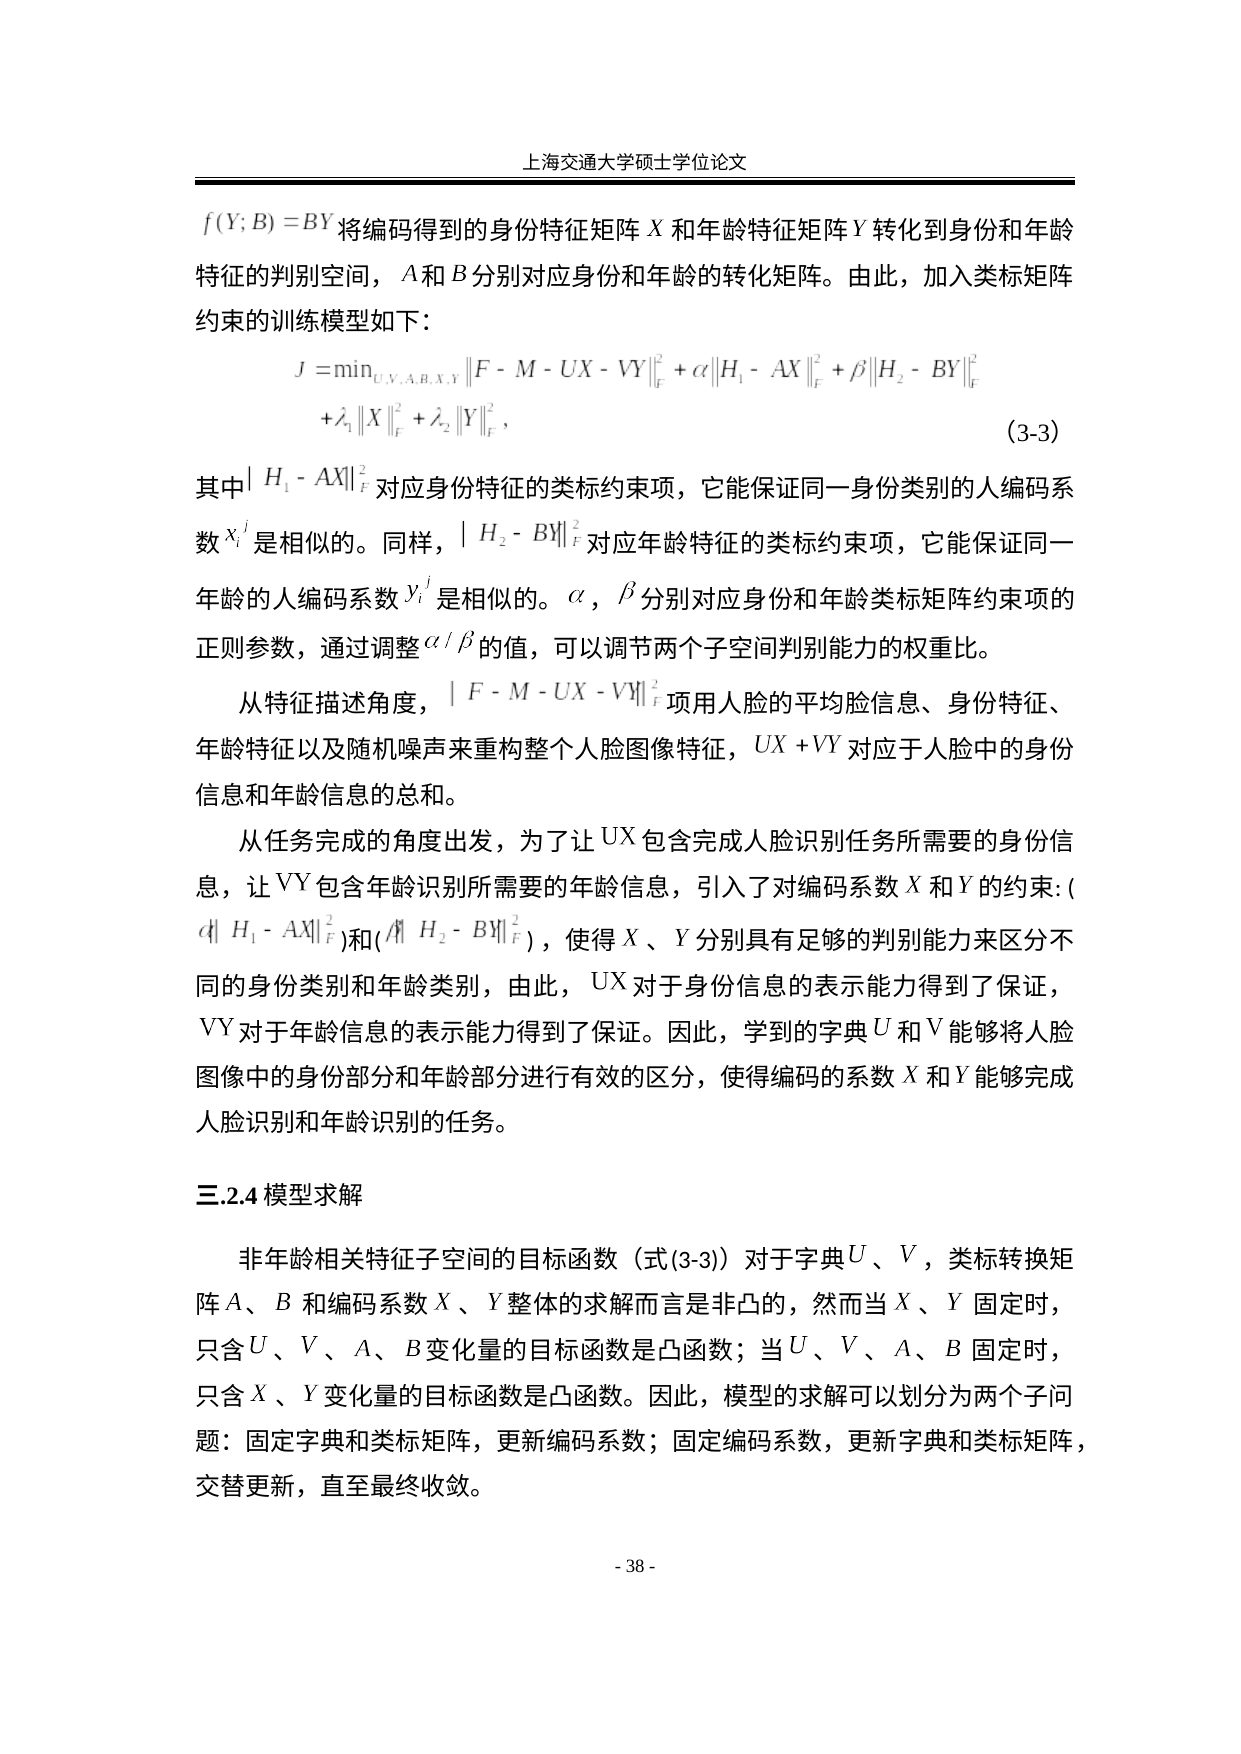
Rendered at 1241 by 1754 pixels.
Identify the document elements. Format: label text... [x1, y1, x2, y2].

text 非年龄相关特征子空间的目标函数（式(3-3)）对于字典、，类标转换矩阵、 和编码系数、整体的求解而言是非凸的，然而当、 固定时，只含、、、变化量的目标函数是凸函数；当、、、 固定时，只含、变化量的目标函数是凸函数。因此，模型的求解可以划分为两个子问题：固定字典和类标矩阵，更新编码系数；固定编码系数，更新字典和类标矩阵，交替更新，直至最终收敛。 [195, 1239, 1075, 1503]
subtitle 模型求解 [195, 1175, 1075, 1212]
text 从特征描述角度， 项用人脸的平均脸信息、身份特征、年龄特征以及随机噪声来重构整个人脸图像特征，对应于人脸中的身份信息和年龄信息的总和。 [195, 674, 1075, 811]
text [195, 207, 1075, 337]
text 从任务完成的角度出发，为了让包含完成人脸识别任务所需要的身份信息，让包含年龄识别所需要的年龄信息，引入了对编码系数和的约束: ()和() ，使得、分别具有足够的判别能力来区分不同的身份类别和年龄类别，由此，对于身份信息的表示能力得到了保证，对于年龄信息的表示能力得到了保证。因此，学到的字典和能够将人脸图像中的身份部分和年龄部分进行有效的区分，使得编码的系数和能够完成人脸识别和年龄识别的任务。 [195, 820, 1075, 1139]
text （3-3） [195, 347, 1075, 449]
text 其中对应身份特征的类标约束项，它能保证同一身份类别的人编码系数是相似的。同样，对应年龄特征的类标约束项，它能保证同一年龄的人编码系数是相似的。，分别对应身份和年龄类标矩阵约束项的正则参数，通过调整的值，可以调节两个子空间判别能力的权重比。 [195, 458, 1075, 664]
